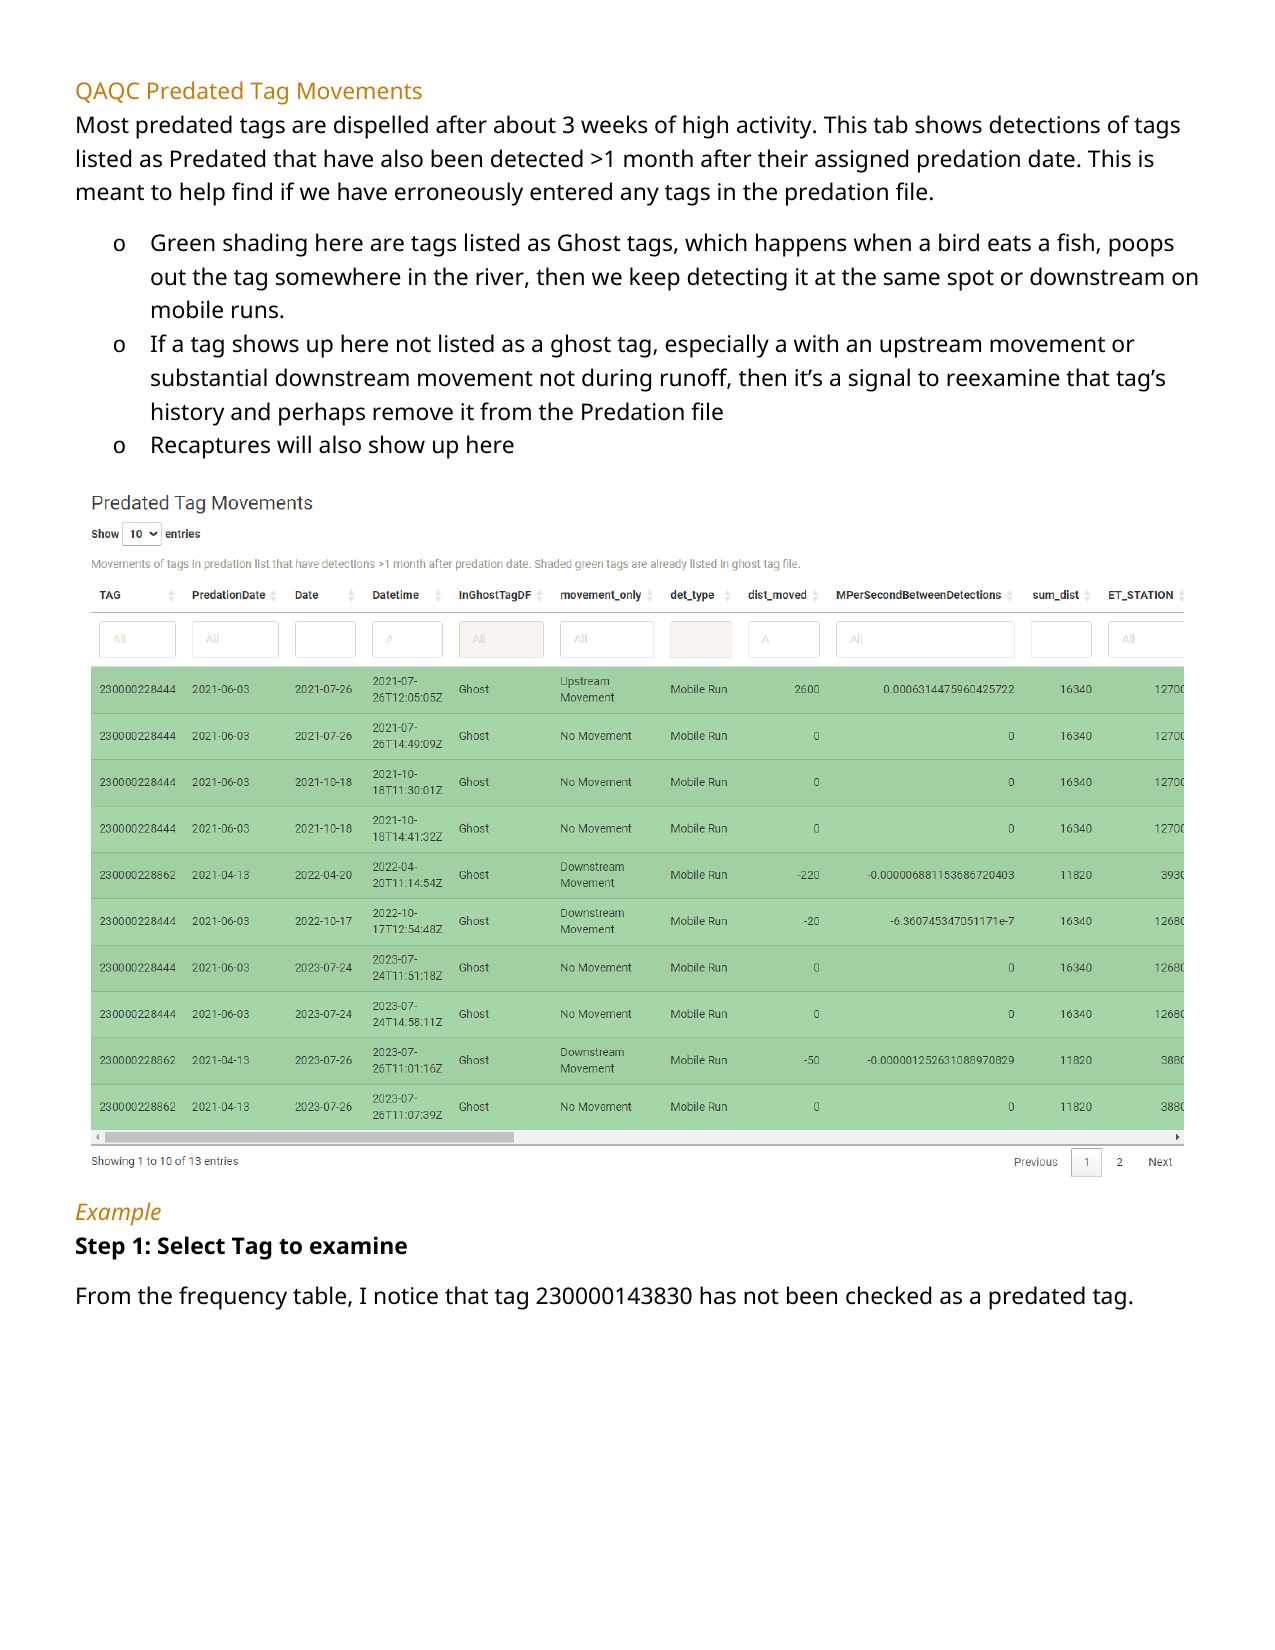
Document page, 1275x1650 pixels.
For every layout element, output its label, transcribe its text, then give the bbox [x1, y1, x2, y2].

picture [75, 480, 1200, 1177]
list Recaptures will also show up here [112, 429, 1200, 461]
text Most predated tags are dispelled after about 3 weeks of high activity. This tab shows detections of tags listed as Predated that have also been detected >1 month after their assigned predation date. This is meant to help find if we have erroneously entered any tags in the predation file. [75, 109, 1200, 207]
text From the frequency table, I notice that tag 230000143830 has not been checked as a predated tag. [75, 1280, 1200, 1311]
list Green shading here are tags listed as Ghost tags, which happens when a bird eats a fish, poops out the tag somewhere in the river, then we keep detecting it at the same spot or downstream on mobile runs. [112, 227, 1200, 326]
subtitle Example [75, 1196, 1200, 1227]
list If a tag shows up here not listed as a ghost tag, especially a with an upstream movement or substantial downstream movement not during runoff, then it’s a signal to reexamine that tag’s history and perhaps remove it from the Predation file [112, 328, 1200, 427]
subtitle QAQC Predated Tag Movements [75, 75, 1200, 106]
text Step 1: Select Tag to examine [75, 1230, 1200, 1261]
